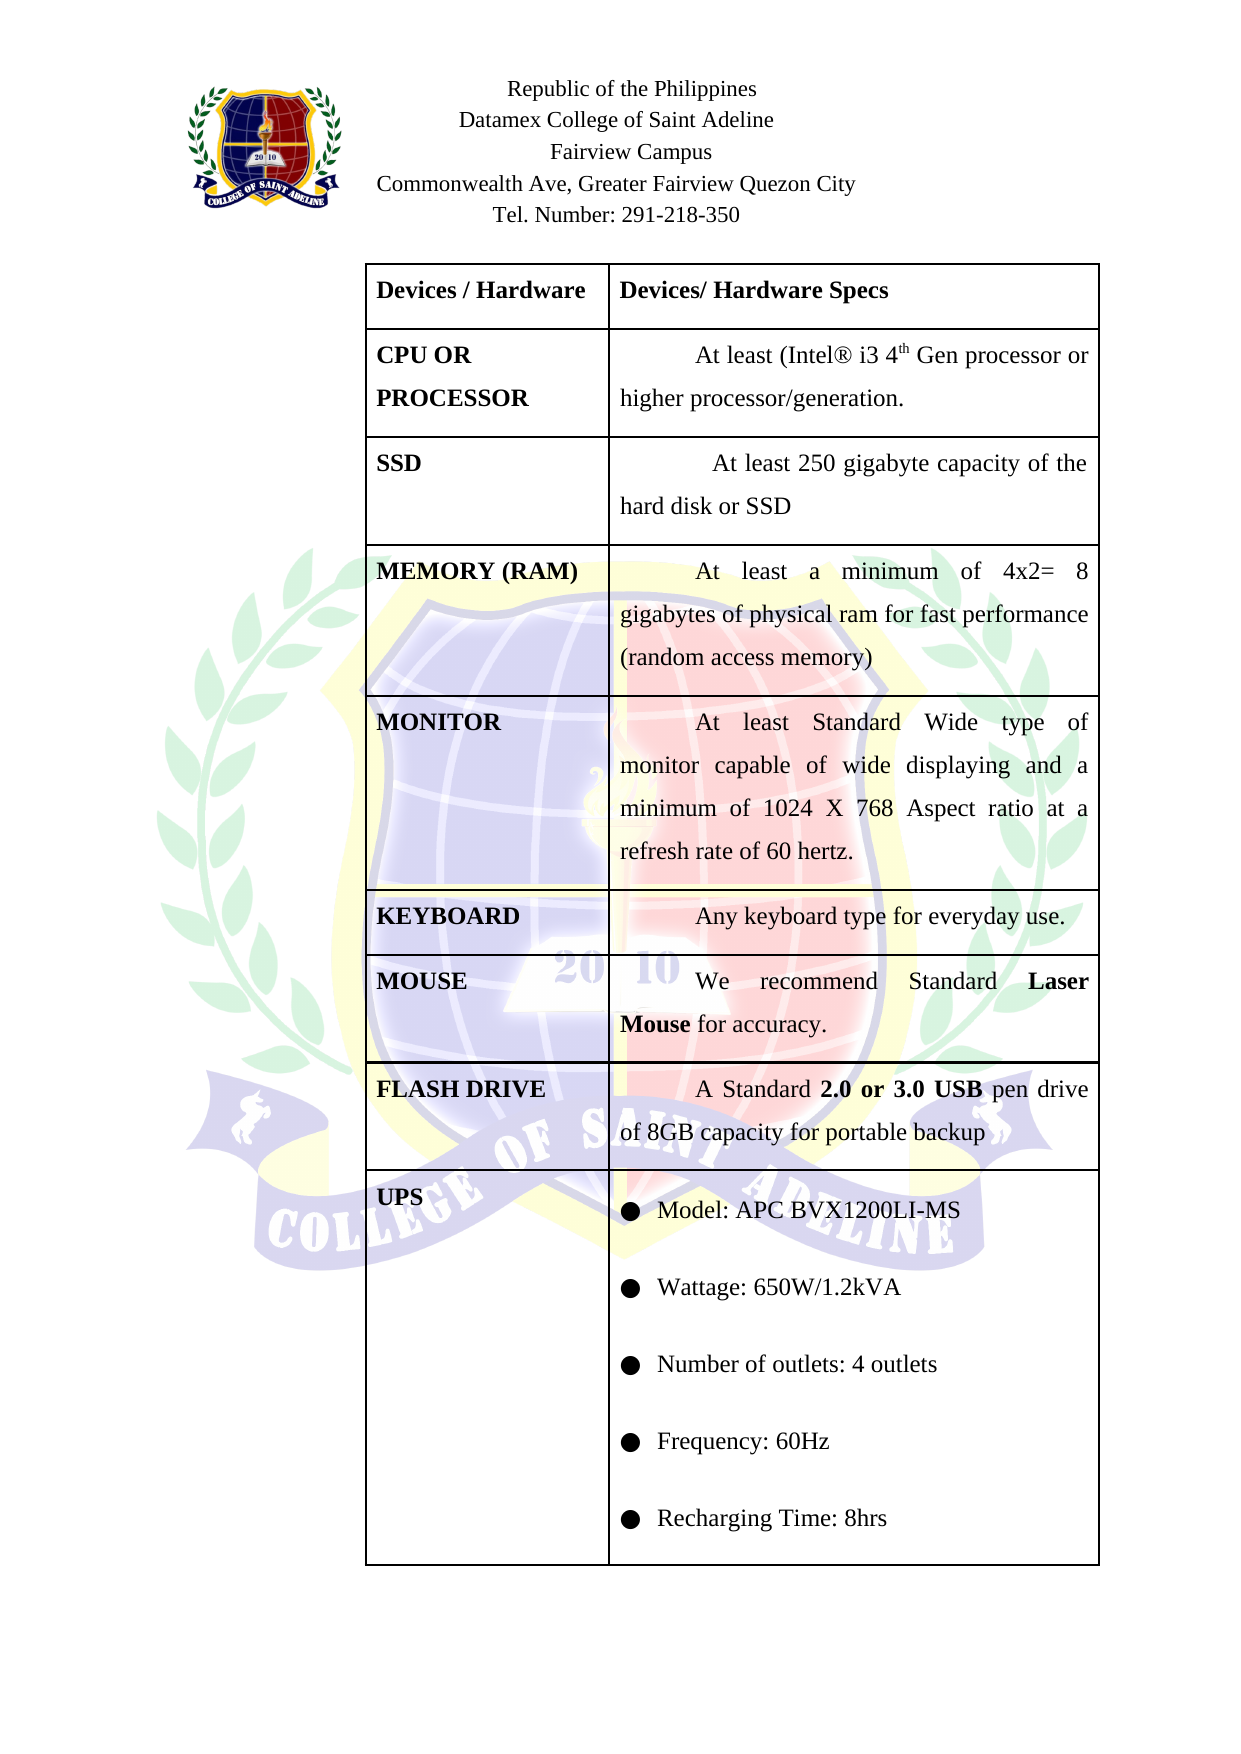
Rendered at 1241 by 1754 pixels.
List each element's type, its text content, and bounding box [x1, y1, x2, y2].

table_cell We recommend Standard Laser Mouse for accuracy. [610, 956, 1098, 1061]
table_cell A Standard 2.0 or 3.0 USB pen drive of 8GB capacity for portable backup [610, 1064, 1098, 1169]
table_header Devices / Hardware [367, 265, 608, 328]
table_cell FLASH DRIVE [367, 1064, 608, 1169]
table_cell SSD [367, 438, 608, 543]
table_cell MONITOR [367, 697, 608, 889]
table_cell At least a minimum of 4x2= 8 gigabytes of physical ram for fast performance (random access memory) [610, 546, 1098, 694]
table_cell Any keyboard type for everyday use. [610, 891, 1098, 953]
table_cell At least 250 gigabyte capacity of the hard disk or SSD [610, 438, 1098, 543]
table_cell MEMORY (RAM) [367, 546, 608, 694]
table_cell MOUSE [367, 956, 608, 1061]
table_cell At least (Intel® i3 4th Gen processor or higher processor/generation. [610, 330, 1098, 436]
table_cell UPS [367, 1171, 608, 1564]
table_header Devices/ Hardware Specs [610, 265, 1098, 328]
table_cell KEYBOARD [367, 891, 608, 953]
table_cell At least Standard Wide type of monitor capable of wide displaying and a minimum of 1024 X 768 Aspect ratio at a refresh rate of 60 hertz. [610, 697, 1098, 889]
table_cell CPU OR PROCESSOR [367, 330, 608, 436]
picture [186, 77, 343, 218]
